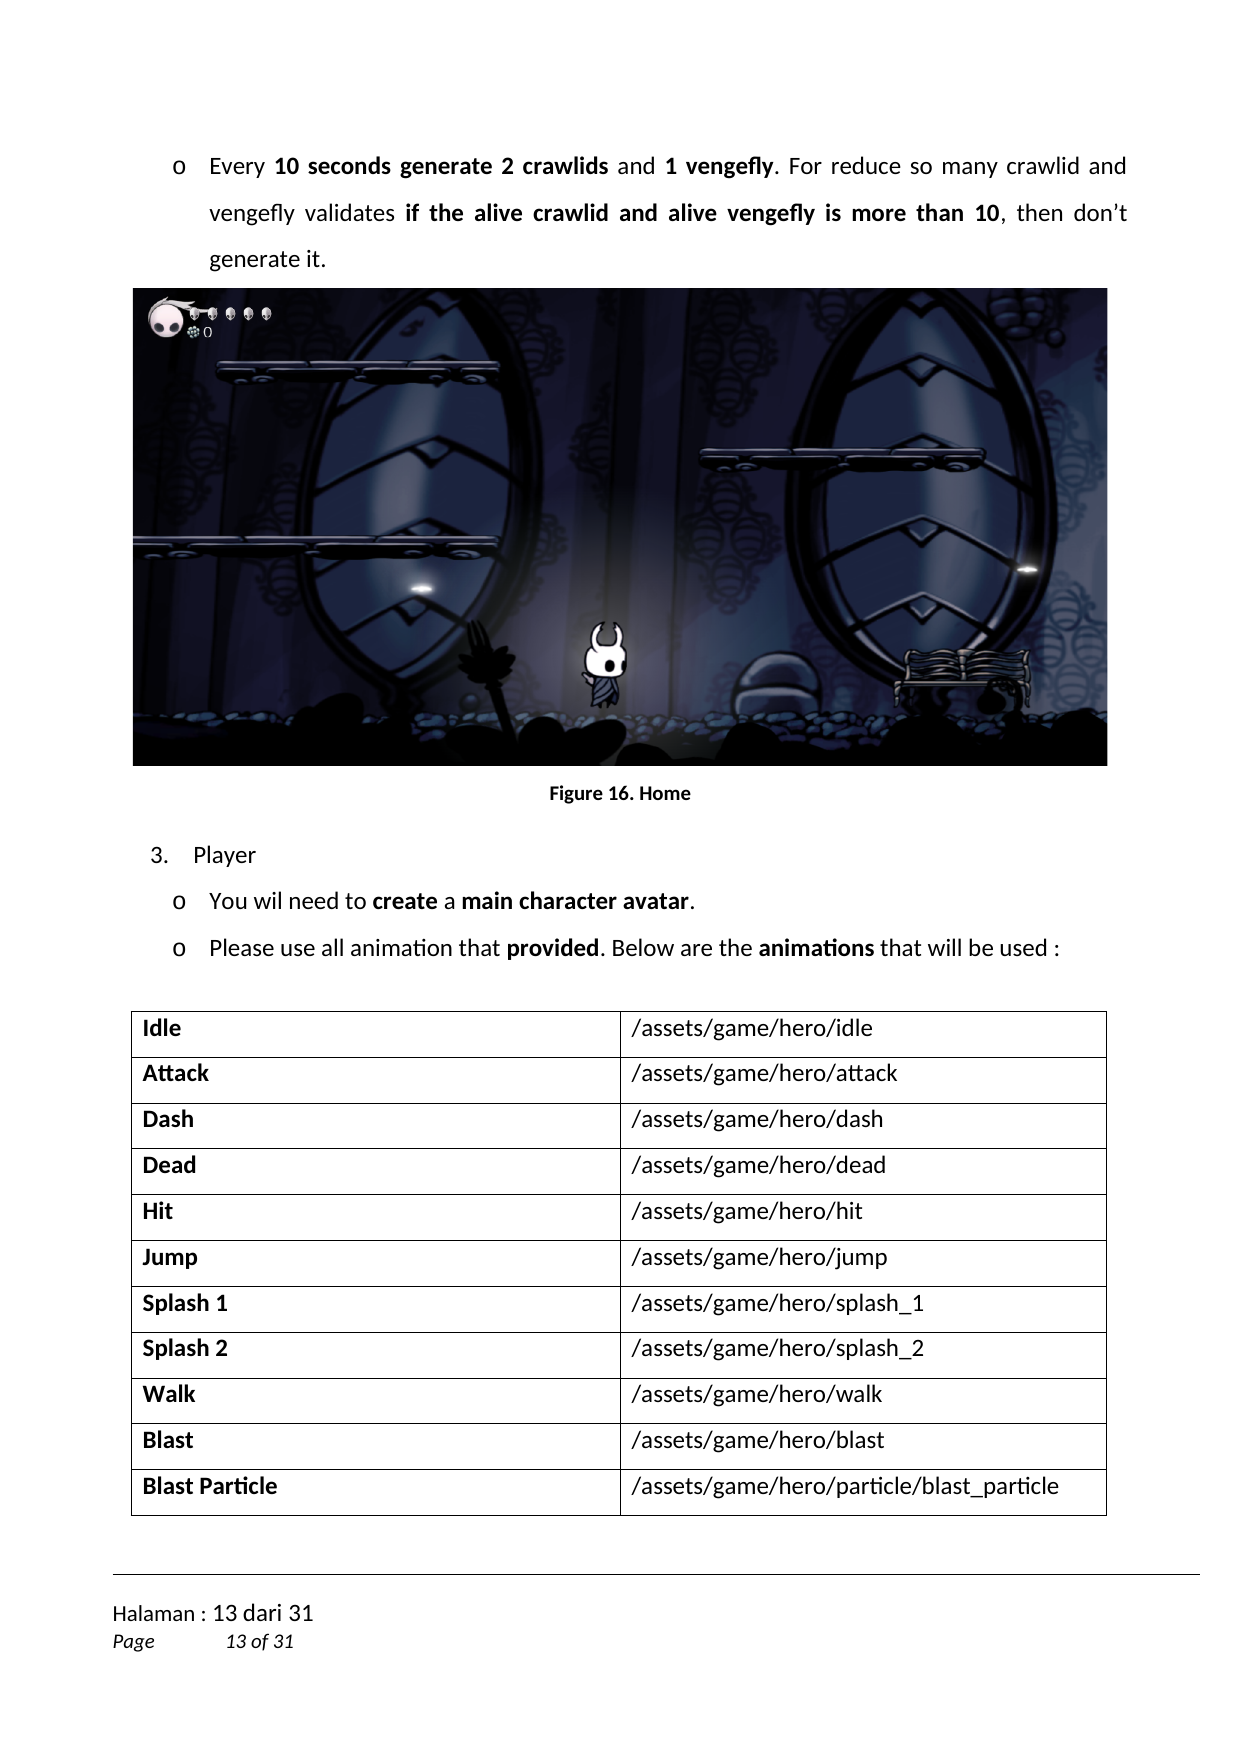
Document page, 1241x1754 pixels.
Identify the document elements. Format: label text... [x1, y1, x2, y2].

table_cell Blast Particle [132, 1470, 620, 1515]
text Figure 16. Home [112, 780, 1128, 806]
table_cell Dash [132, 1104, 620, 1148]
table_cell /assets/game/hero/jump [621, 1241, 1106, 1286]
list Please use all animation that provided. Below are the animations that will be used : [172, 933, 1128, 964]
list You wil need to create a main character avatar. [172, 885, 1128, 917]
table_cell Attack [132, 1058, 620, 1102]
table_cell /assets/game/hero/walk [621, 1379, 1106, 1423]
table_header Idle [132, 1012, 620, 1057]
table_cell Jump [132, 1241, 620, 1286]
table_header /assets/game/hero/idle [621, 1012, 1106, 1057]
table_cell /assets/game/hero/dash [621, 1104, 1106, 1148]
table_cell /assets/game/hero/hit [621, 1195, 1106, 1240]
table_cell /assets/game/hero/attack [621, 1058, 1106, 1102]
table_cell /assets/game/hero/particle/blast_particle [621, 1470, 1106, 1515]
table_cell /assets/game/hero/splash_1 [621, 1287, 1106, 1332]
table_cell Splash 1 [132, 1287, 620, 1332]
picture [132, 288, 1108, 766]
table_cell Splash 2 [132, 1333, 620, 1377]
table_cell Hit [132, 1195, 620, 1240]
table_cell /assets/game/hero/blast [621, 1424, 1106, 1469]
table_cell Dead [132, 1149, 620, 1194]
list Player [150, 839, 1128, 870]
table_cell /assets/game/hero/dead [621, 1149, 1106, 1194]
list Every 10 seconds generate 2 crawlids and 1 vengefly. For reduce so many crawlid and vengefly validates if the alive crawlid and alive vengefly is more than 10, then don’t generate it. [172, 150, 1128, 273]
table_cell /assets/game/hero/splash_2 [621, 1333, 1106, 1377]
table_cell Blast [132, 1424, 620, 1469]
table_cell Walk [132, 1379, 620, 1423]
